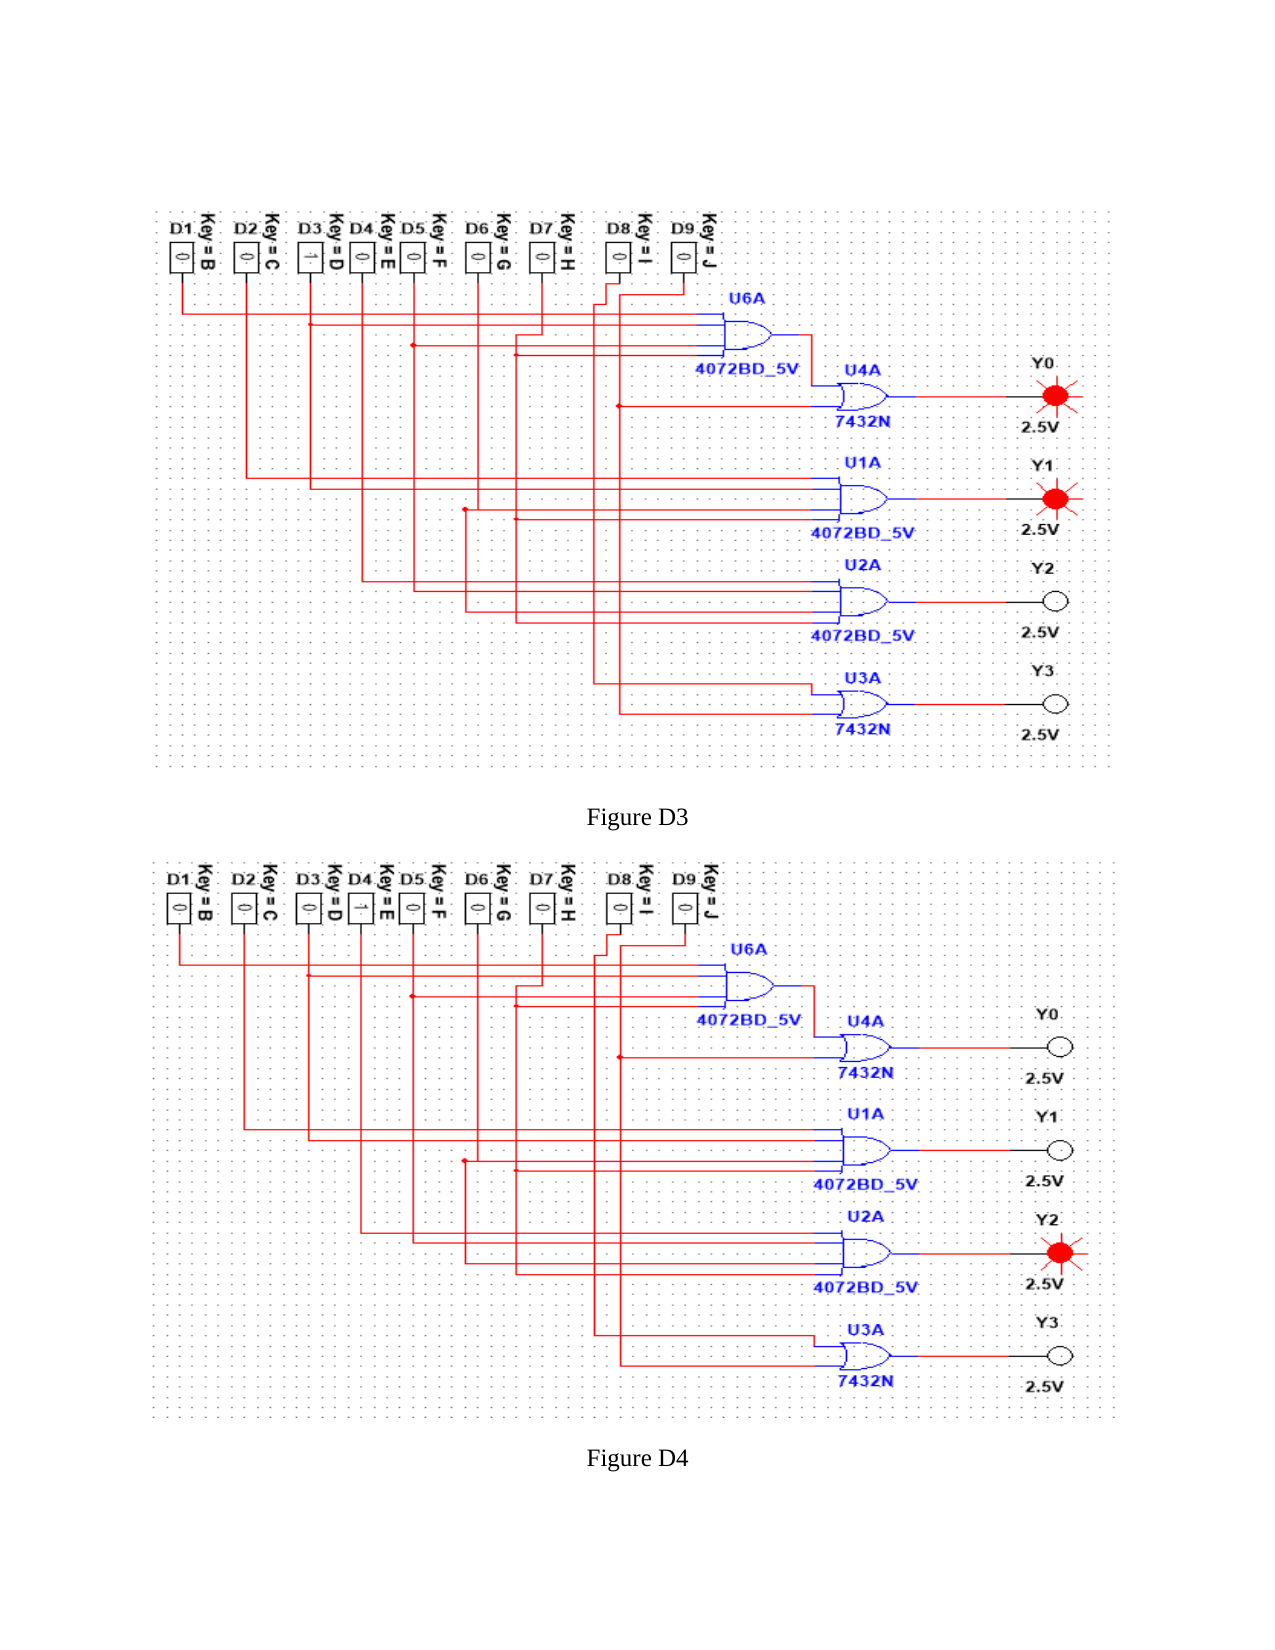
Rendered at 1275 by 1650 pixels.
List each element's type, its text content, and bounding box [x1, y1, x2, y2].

text Figure D4 [150, 1443, 1125, 1472]
picture [150, 203, 1119, 777]
text Figure D3 [150, 802, 1125, 830]
picture [150, 855, 1121, 1418]
